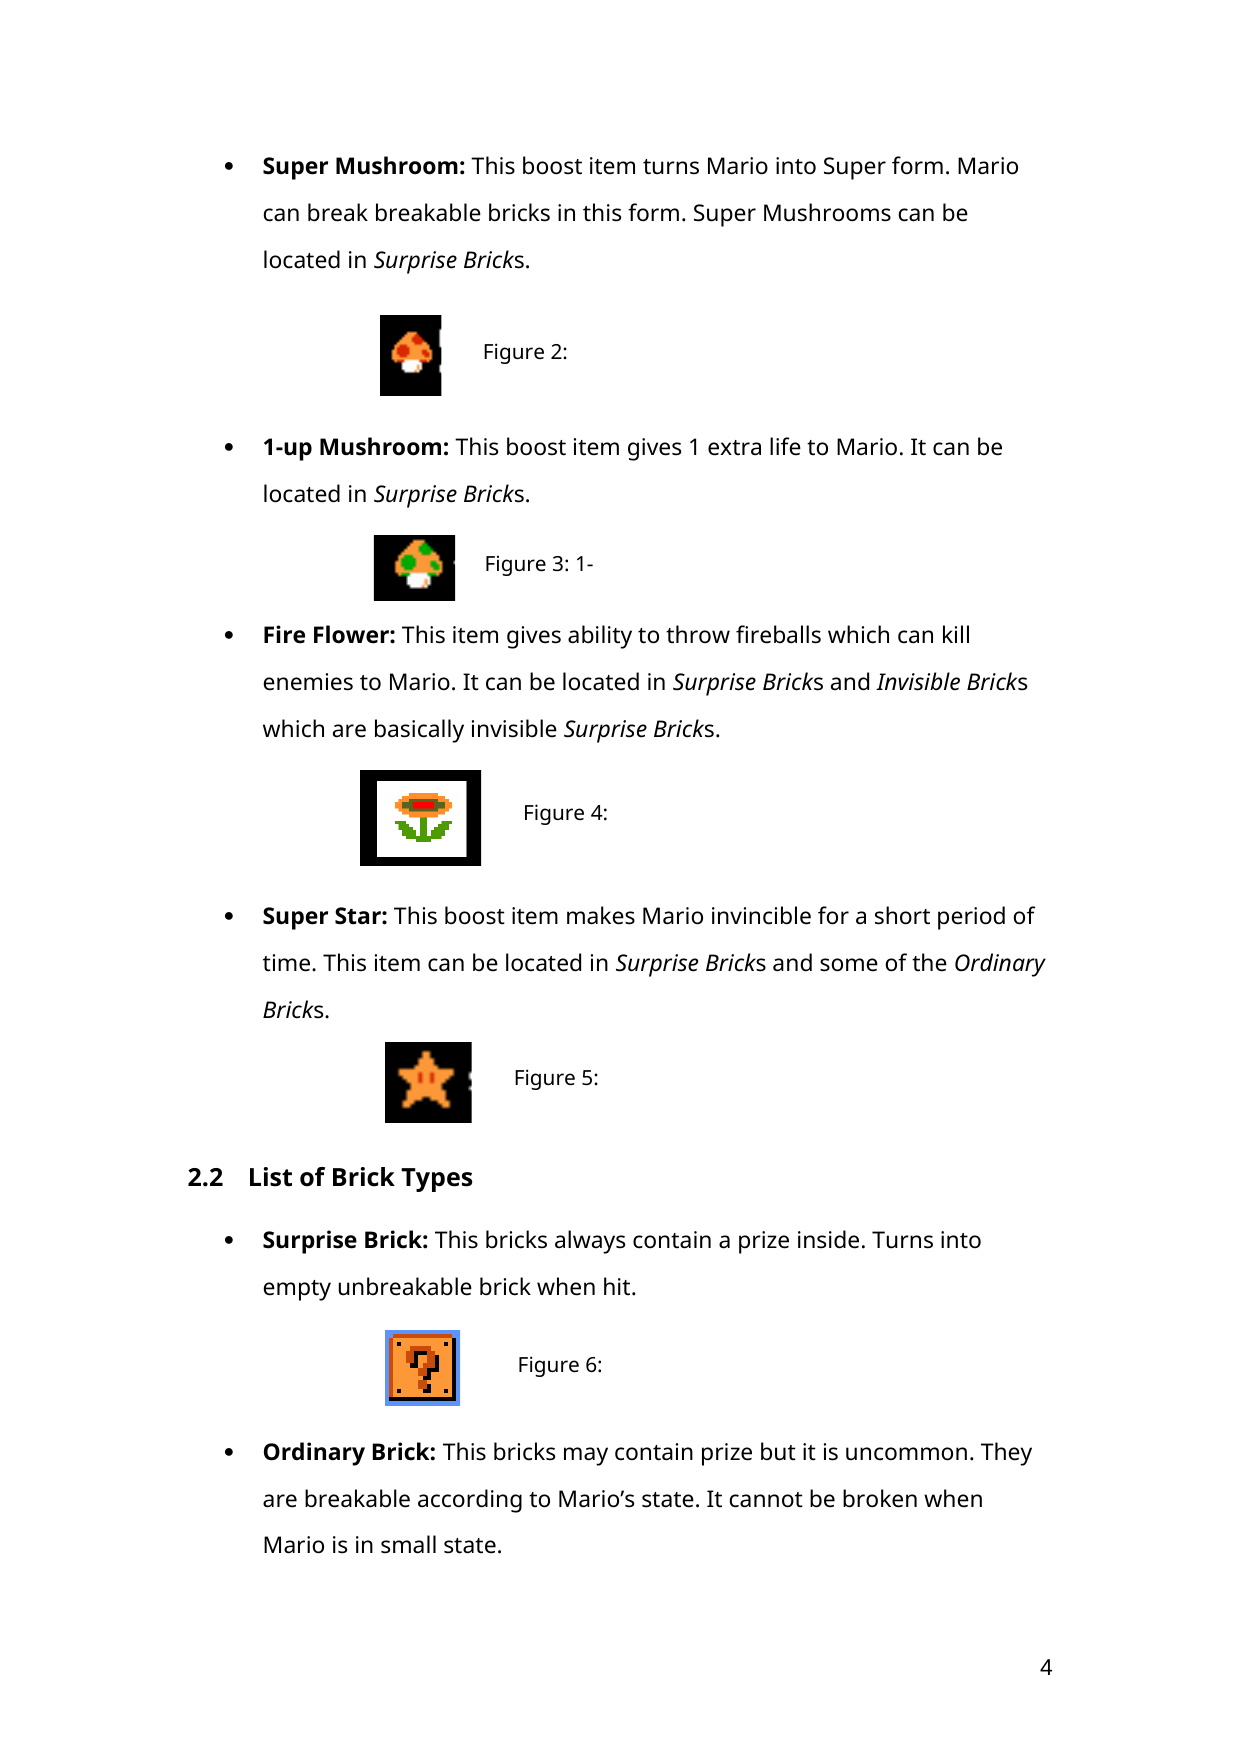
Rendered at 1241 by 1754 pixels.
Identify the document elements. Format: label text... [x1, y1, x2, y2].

picture [380, 315, 442, 396]
subtitle List of Brick Types [187, 1159, 1053, 1193]
list 1-up Mushroom: This boost item gives 1 extra life to Mario. It can be located in Surprise Bricks. [225, 431, 1053, 509]
list Surprise Brick: This bricks always contain a prize inside. Turns into empty unbreakable brick when hit. [225, 1223, 1053, 1302]
list Super Mushroom: This boost item turns Mario into Super form. Mario can break breakable bricks in this form. Super Mushrooms can be located in Surprise Bricks. [225, 150, 1053, 275]
picture [373, 535, 456, 601]
picture [385, 1330, 461, 1406]
list Ordinary Brick: This bricks may contain prize but it is uncommon. They are breakable according to Mario’s state. It cannot be broken when Mario is in small state. [225, 1436, 1053, 1561]
picture [385, 1042, 472, 1123]
list Super Star: This boost item makes Mario invincible for a short period of time. This item can be located in Surprise Bricks and some of the Ordinary Bricks. [225, 900, 1053, 1025]
list Fire Flower: This item gives ability to throw fireballs which can kill enemies to Mario. It can be located in Surprise Bricks and Invisible Bricks which are basically invisible Surprise Bricks. [225, 619, 1053, 744]
picture [360, 770, 482, 866]
